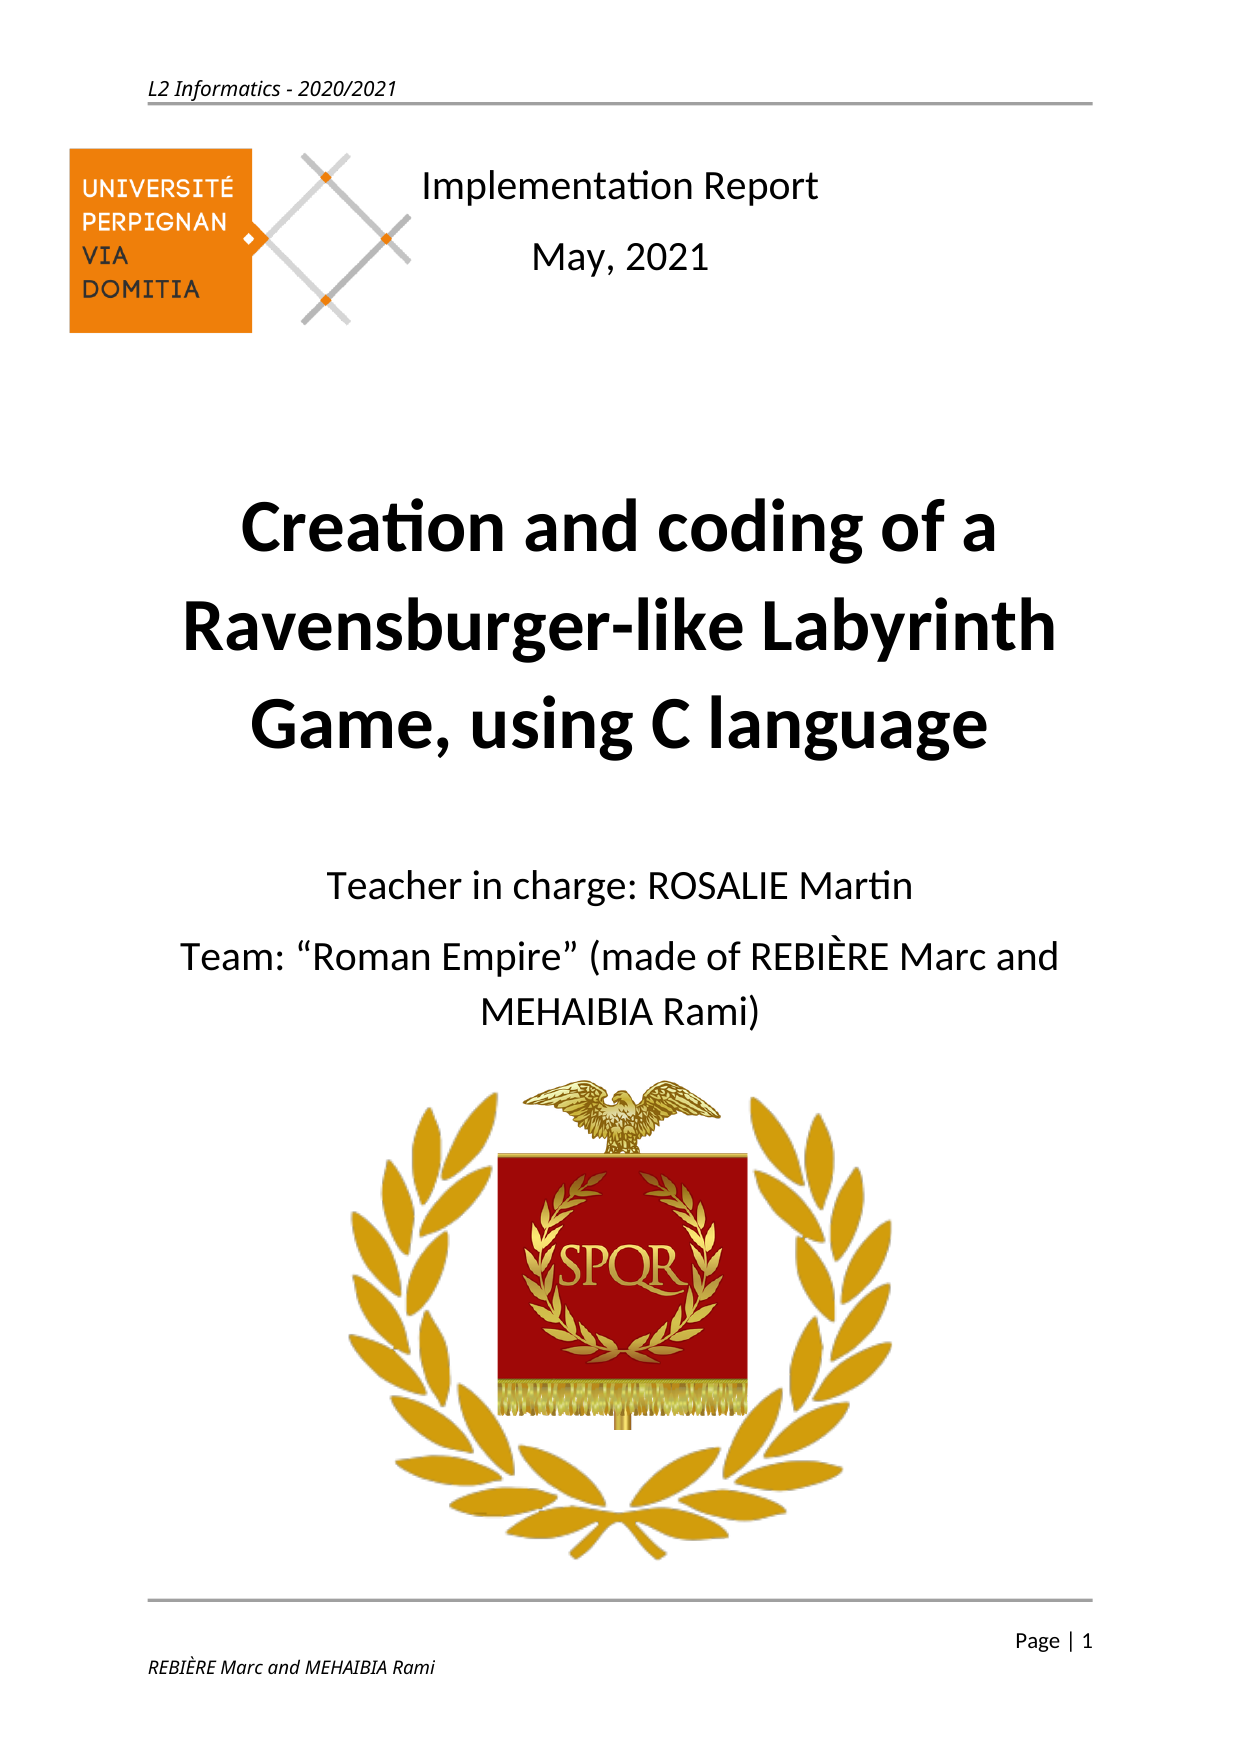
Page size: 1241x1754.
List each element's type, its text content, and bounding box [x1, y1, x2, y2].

picture [50, 130, 430, 351]
text Team: “Roman Empire” (made of REBIÈRE Marc and MEHAIBIA Rami) [148, 930, 1093, 1036]
text May, 2021 [148, 230, 1093, 281]
text Implementation Report [148, 159, 1093, 209]
title Creation and coding of a Ravensburger-like Labyrinth Game, using C language [148, 478, 1093, 767]
text Teacher in charge: ROSALIE Martin [148, 859, 1093, 910]
picture [342, 1080, 901, 1568]
